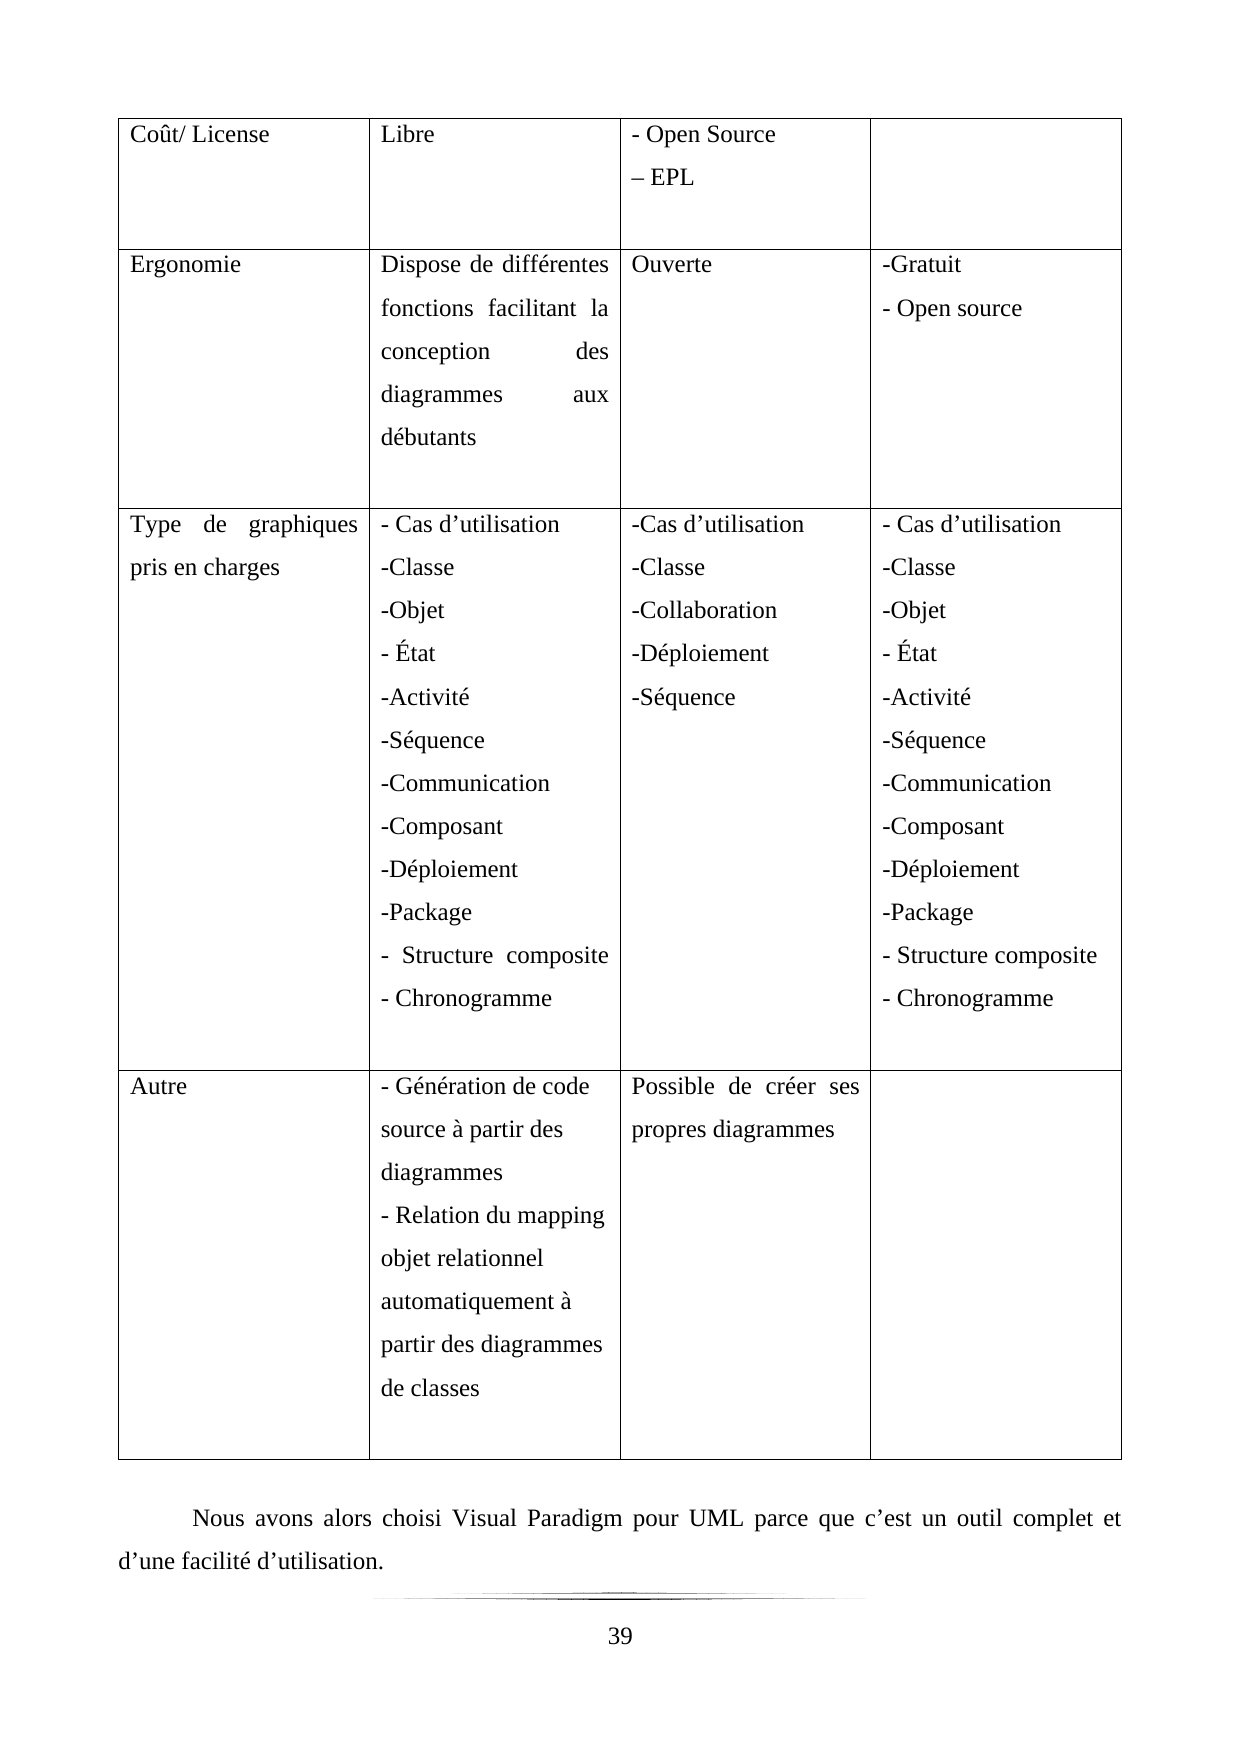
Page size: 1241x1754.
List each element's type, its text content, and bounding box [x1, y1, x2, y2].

table_cell Possible de créer ses propres diagrammes [621, 1071, 870, 1459]
table_cell Dispose de différentes fonctions facilitant la conception des diagrammes aux débutants [370, 250, 620, 508]
table_cell - Génération de code source à partir des diagrammes - Relation du mapping objet relationnel automatiquement à partir des diagrammes de classes [370, 1071, 620, 1459]
table_cell -Cas d’utilisation -Classe -Collaboration -Déploiement -Séquence [621, 509, 870, 1070]
table_cell [871, 1071, 1121, 1459]
table_cell Autre [119, 1071, 369, 1459]
table_cell - Cas d’utilisation -Classe -Objet - État -Activité -Séquence -Communication -Composant -Déploiement -Package - Structure composite - Chronogramme [370, 509, 620, 1070]
text Nous avons alors choisi Visual Paradigm pour UML parce que c’est un outil complet et d’une facilité d’utilisation. [118, 1503, 1122, 1575]
table_cell Type de graphiques pris en charges [119, 509, 369, 1070]
table_cell - Open Source – EPL [621, 119, 870, 248]
table_cell - Cas d’utilisation -Classe -Objet - État -Activité -Séquence -Communication -Composant -Déploiement -Package - Structure composite - Chronogramme [871, 509, 1121, 1070]
picture [170, 1592, 1069, 1601]
table_cell Ouverte [621, 250, 870, 508]
table_cell Coût/ License [119, 119, 369, 248]
table_cell Libre [370, 119, 620, 248]
table_cell -Gratuit - Open source [871, 250, 1121, 508]
table_cell Ergonomie [119, 250, 369, 508]
table_cell [871, 119, 1121, 248]
